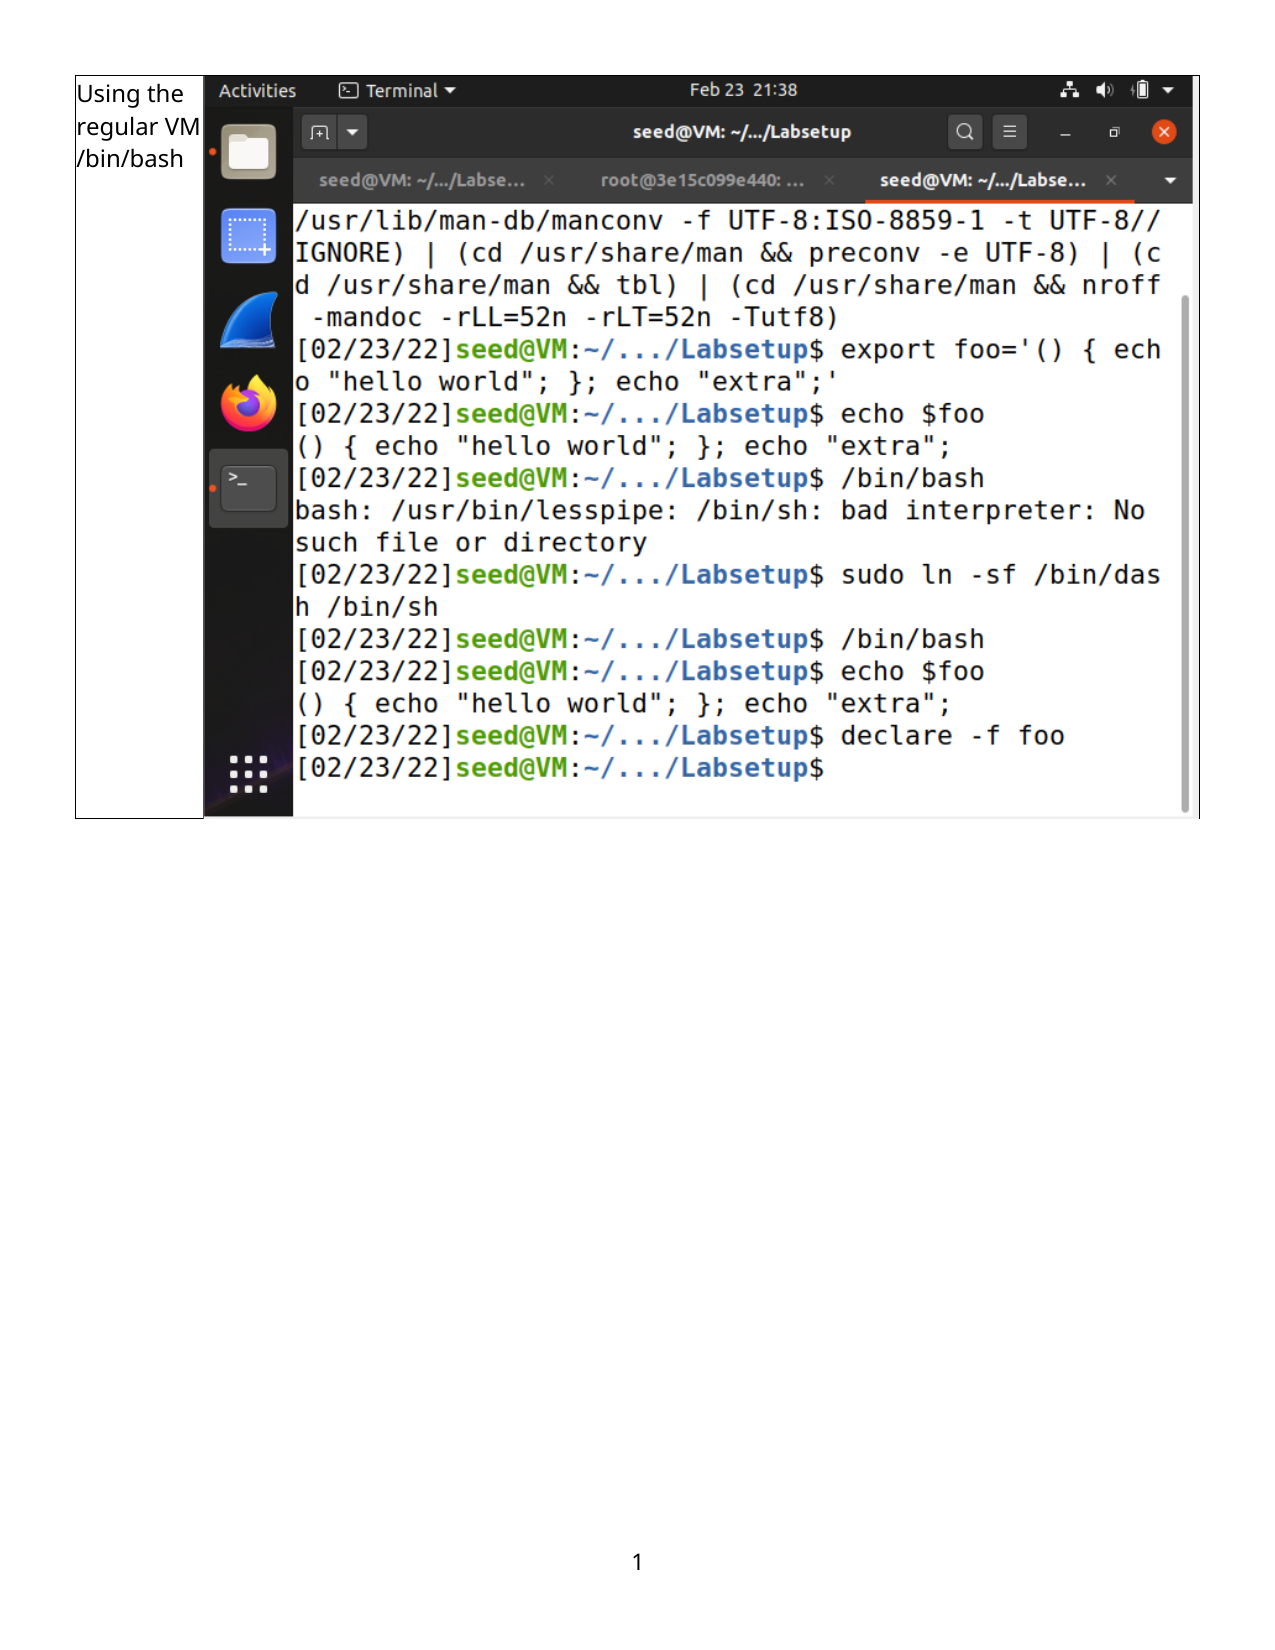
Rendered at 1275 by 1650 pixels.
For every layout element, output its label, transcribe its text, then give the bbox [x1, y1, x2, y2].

picture [203, 76, 1199, 819]
table_cell Using the regular VM /bin/bash [76, 76, 203, 818]
